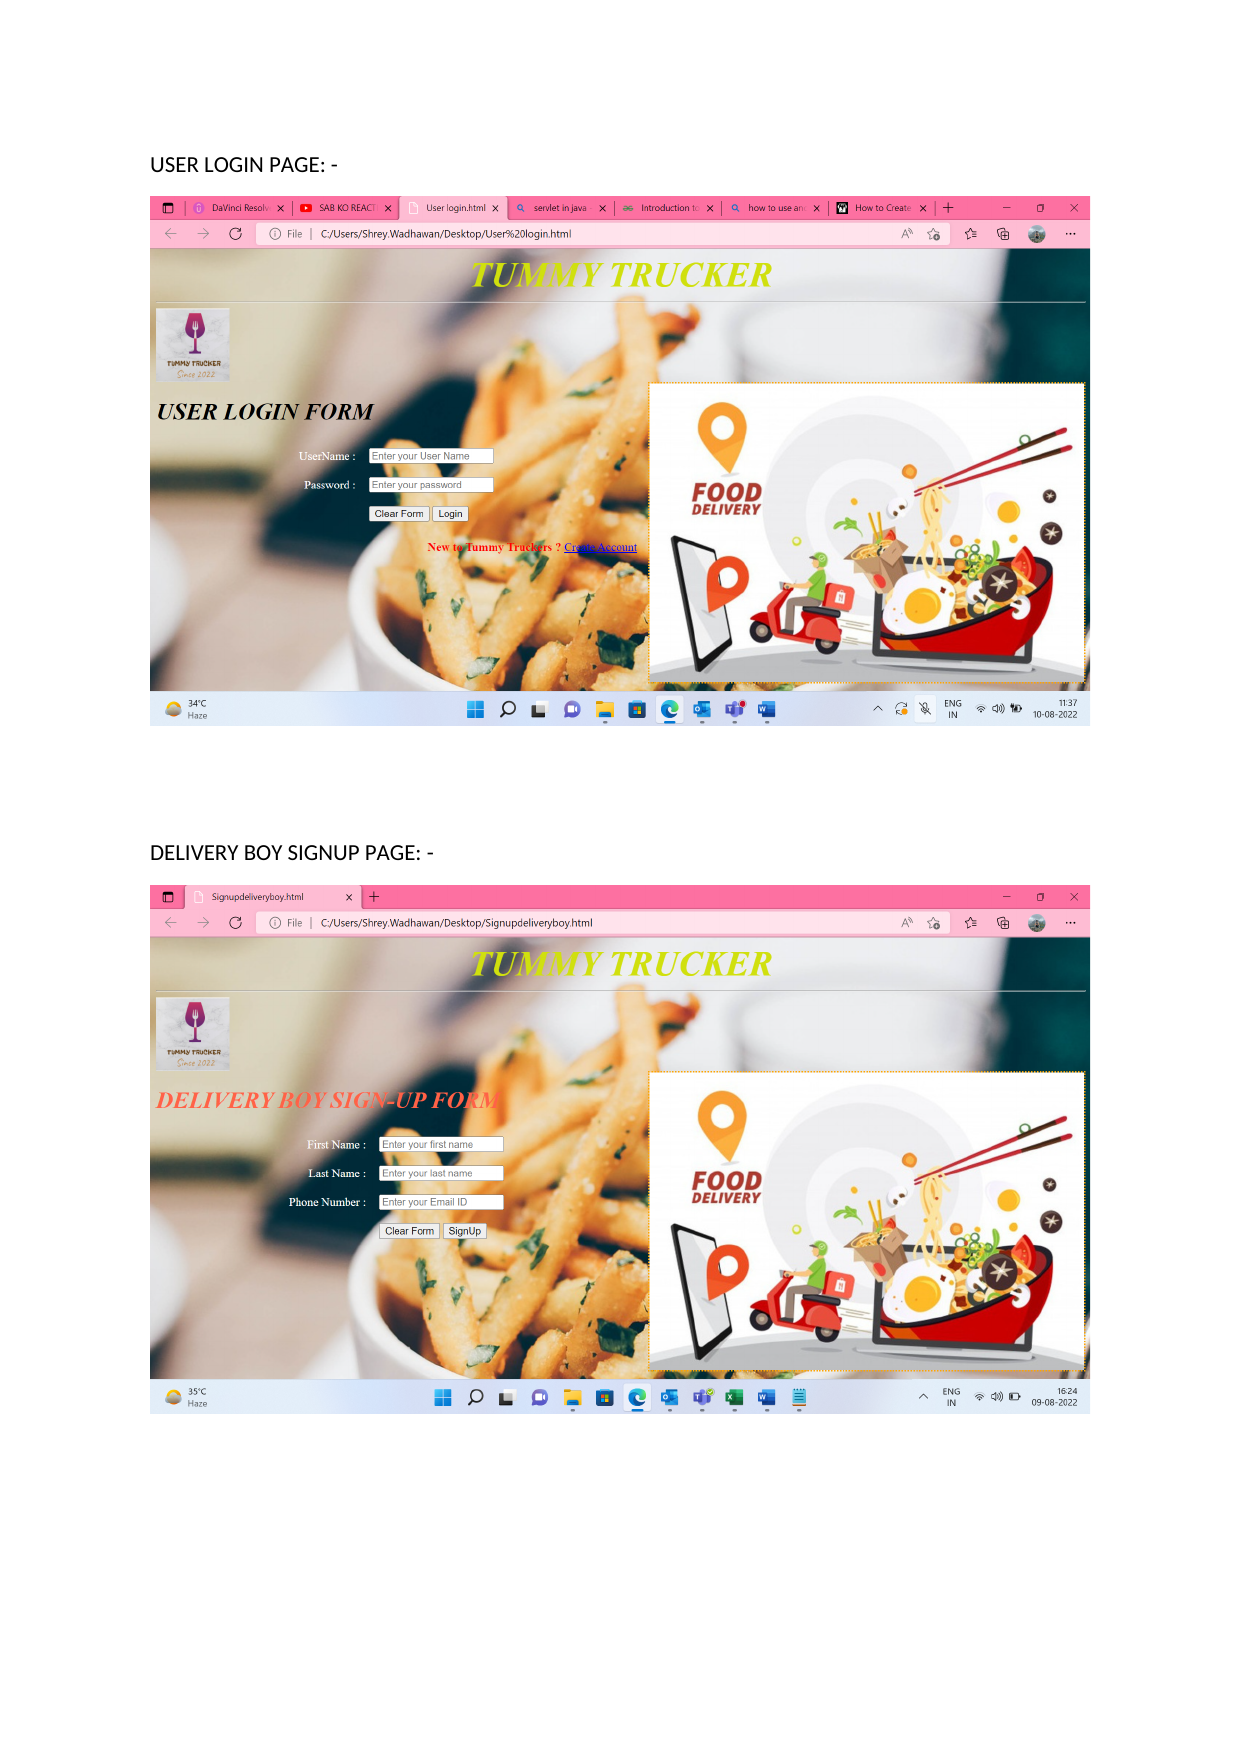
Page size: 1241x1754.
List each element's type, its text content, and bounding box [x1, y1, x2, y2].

text USER LOGIN PAGE: - [150, 150, 1090, 178]
picture [150, 196, 1091, 726]
text DELIVERY BOY SIGNUP PAGE: - [150, 838, 1090, 866]
picture [150, 885, 1091, 1414]
